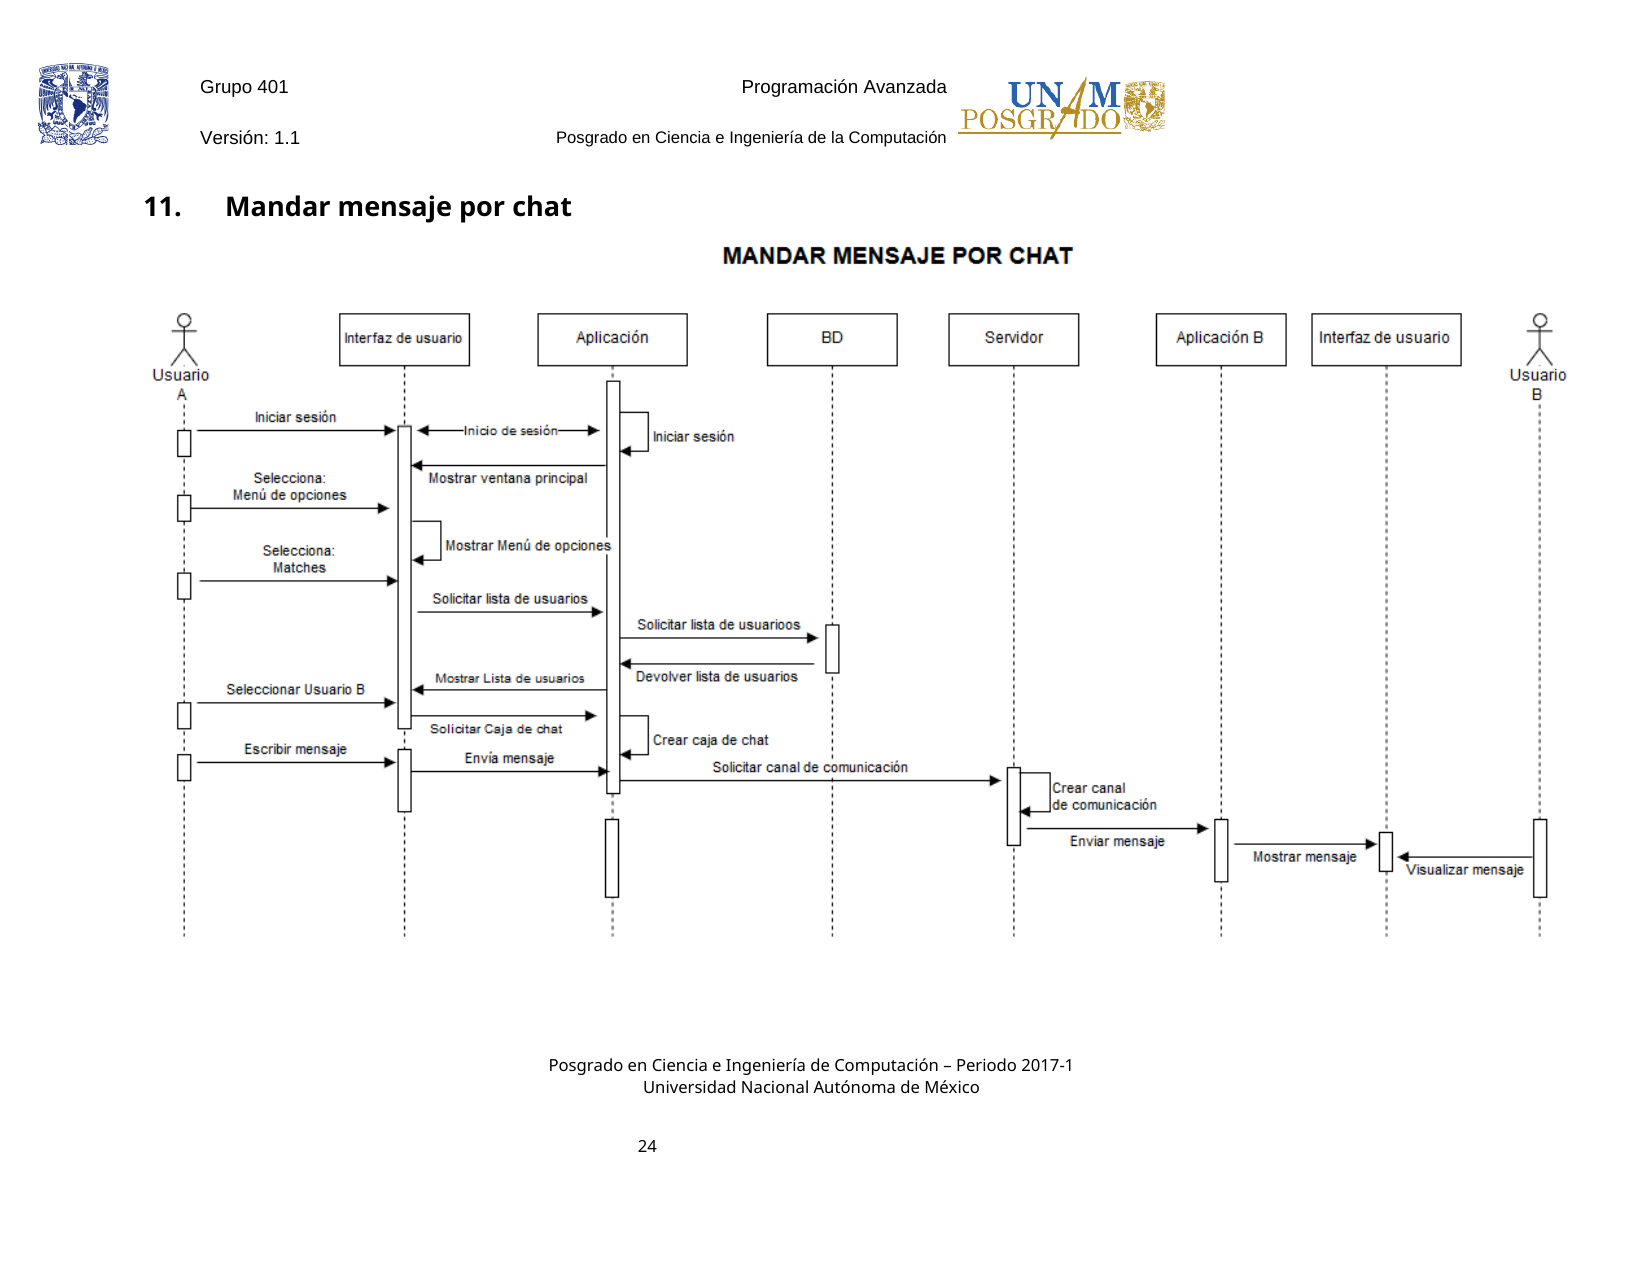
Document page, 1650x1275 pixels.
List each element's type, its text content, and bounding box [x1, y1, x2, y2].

picture [37, 61, 68, 145]
list Mandar mensaje por chat [143, 187, 1547, 224]
picture [69, 61, 109, 145]
picture [958, 67, 1165, 146]
